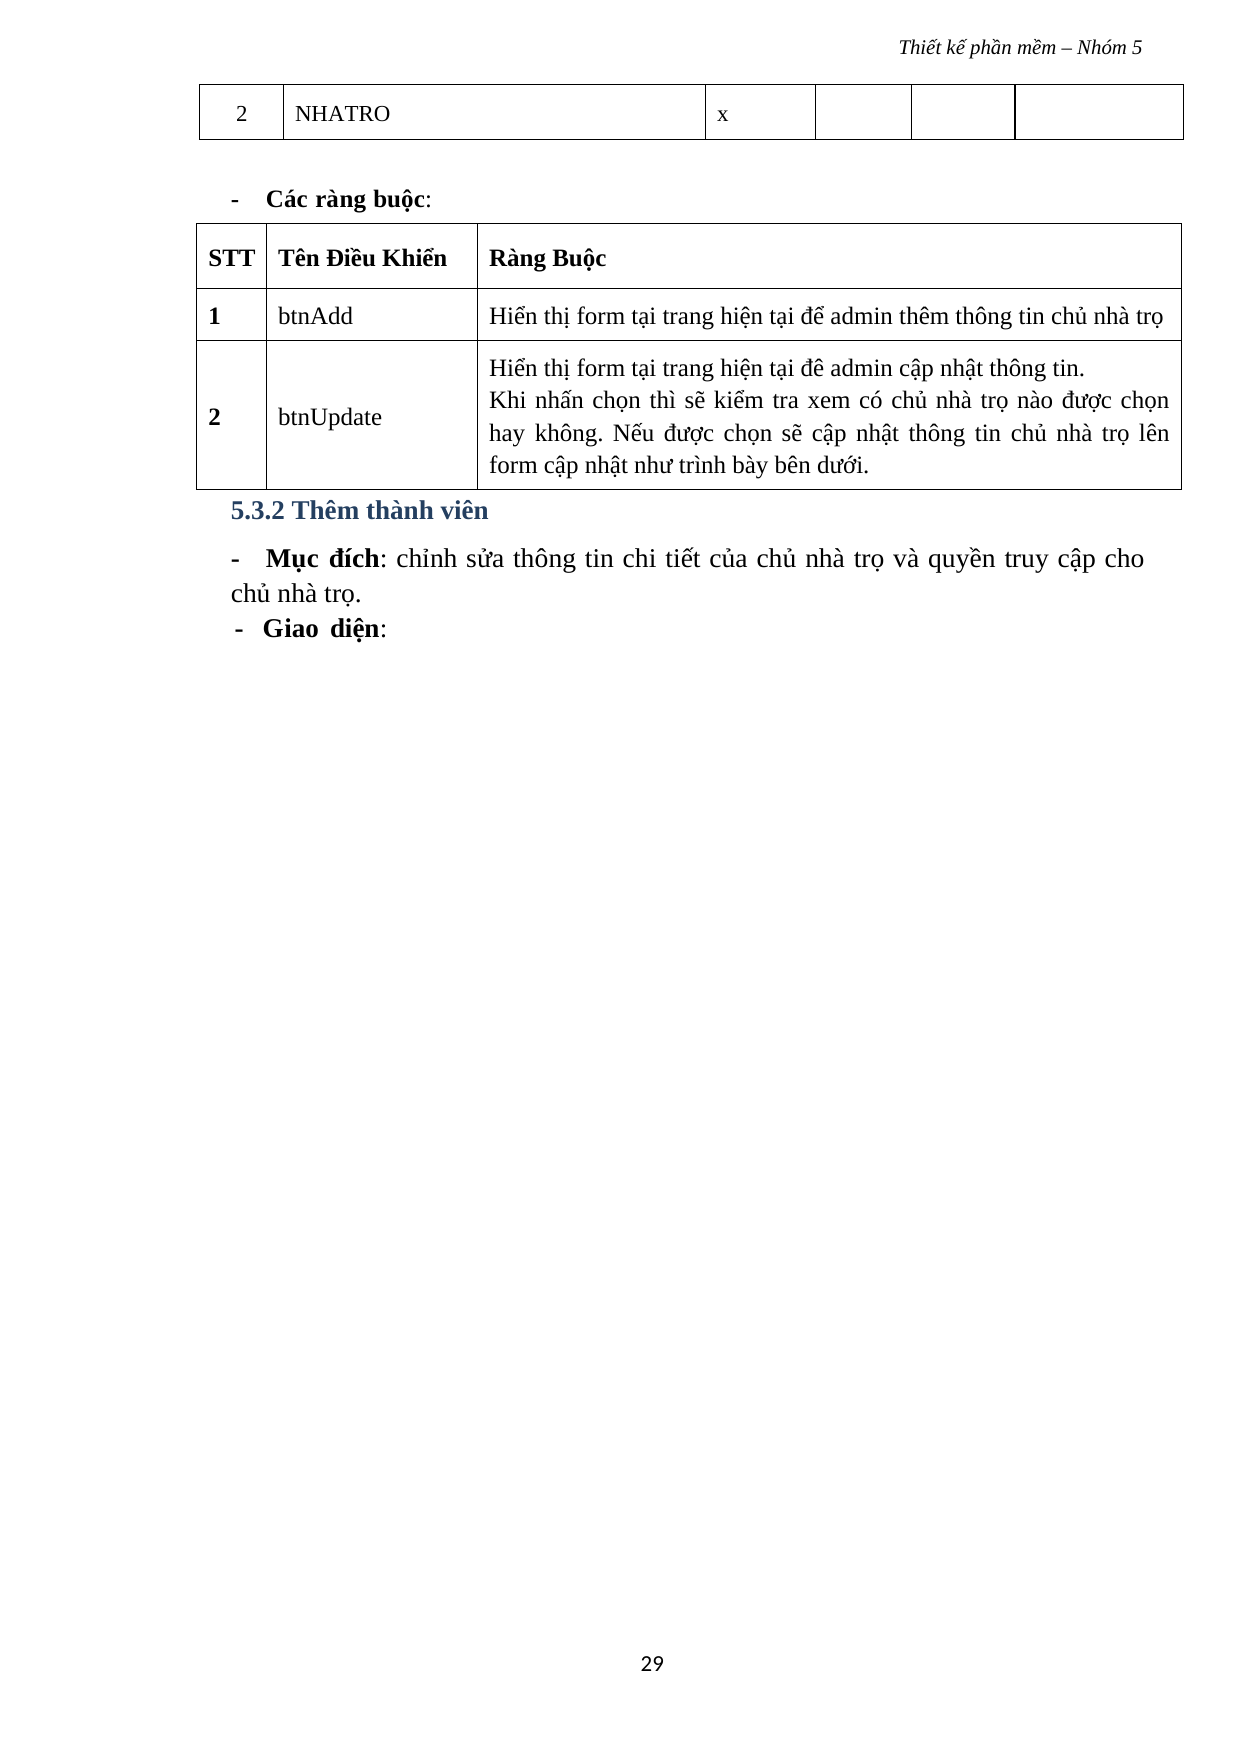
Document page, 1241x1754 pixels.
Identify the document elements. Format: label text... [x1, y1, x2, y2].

table_cell x [706, 85, 815, 139]
table_cell [1016, 85, 1183, 139]
text - Giao diện: [159, 612, 1139, 643]
table_cell btnAdd [267, 289, 477, 340]
table_cell Hiển thị form tại trang hiện tại để admin thêm thông tin chủ nhà trọ [478, 289, 1181, 340]
subtitle 5.3.2 Thêm thành viên [159, 494, 1144, 525]
text - Các ràng buộc: [231, 184, 1146, 213]
table_cell NHATRO [284, 85, 705, 139]
table_cell btnUpdate [267, 341, 477, 489]
table_cell 1 [197, 289, 266, 340]
table_header Tên Điều Khiển [267, 224, 477, 288]
table_cell [912, 85, 1014, 139]
table_header Ràng Buộc [478, 224, 1181, 288]
table_cell 2 [197, 341, 266, 489]
text - Mục đích: chỉnh sửa thông tin chi tiết của chủ nhà trọ và quyền truy cập cho chủ nhà trọ. [231, 542, 1146, 608]
table_cell Hiển thị form tại trang hiện tại đê admin cập nhật thông tin. Khi nhấn chọn thì sẽ kiểm tra xem có chủ nhà trọ nào được chọn hay không. Nếu được chọn sẽ cập nhật thông tin chủ nhà trọ lên form cập nhật như trình bày bên dưới. [478, 341, 1181, 489]
table_header STT [197, 224, 266, 288]
table_cell 2 [200, 85, 283, 139]
table_cell [816, 85, 911, 139]
